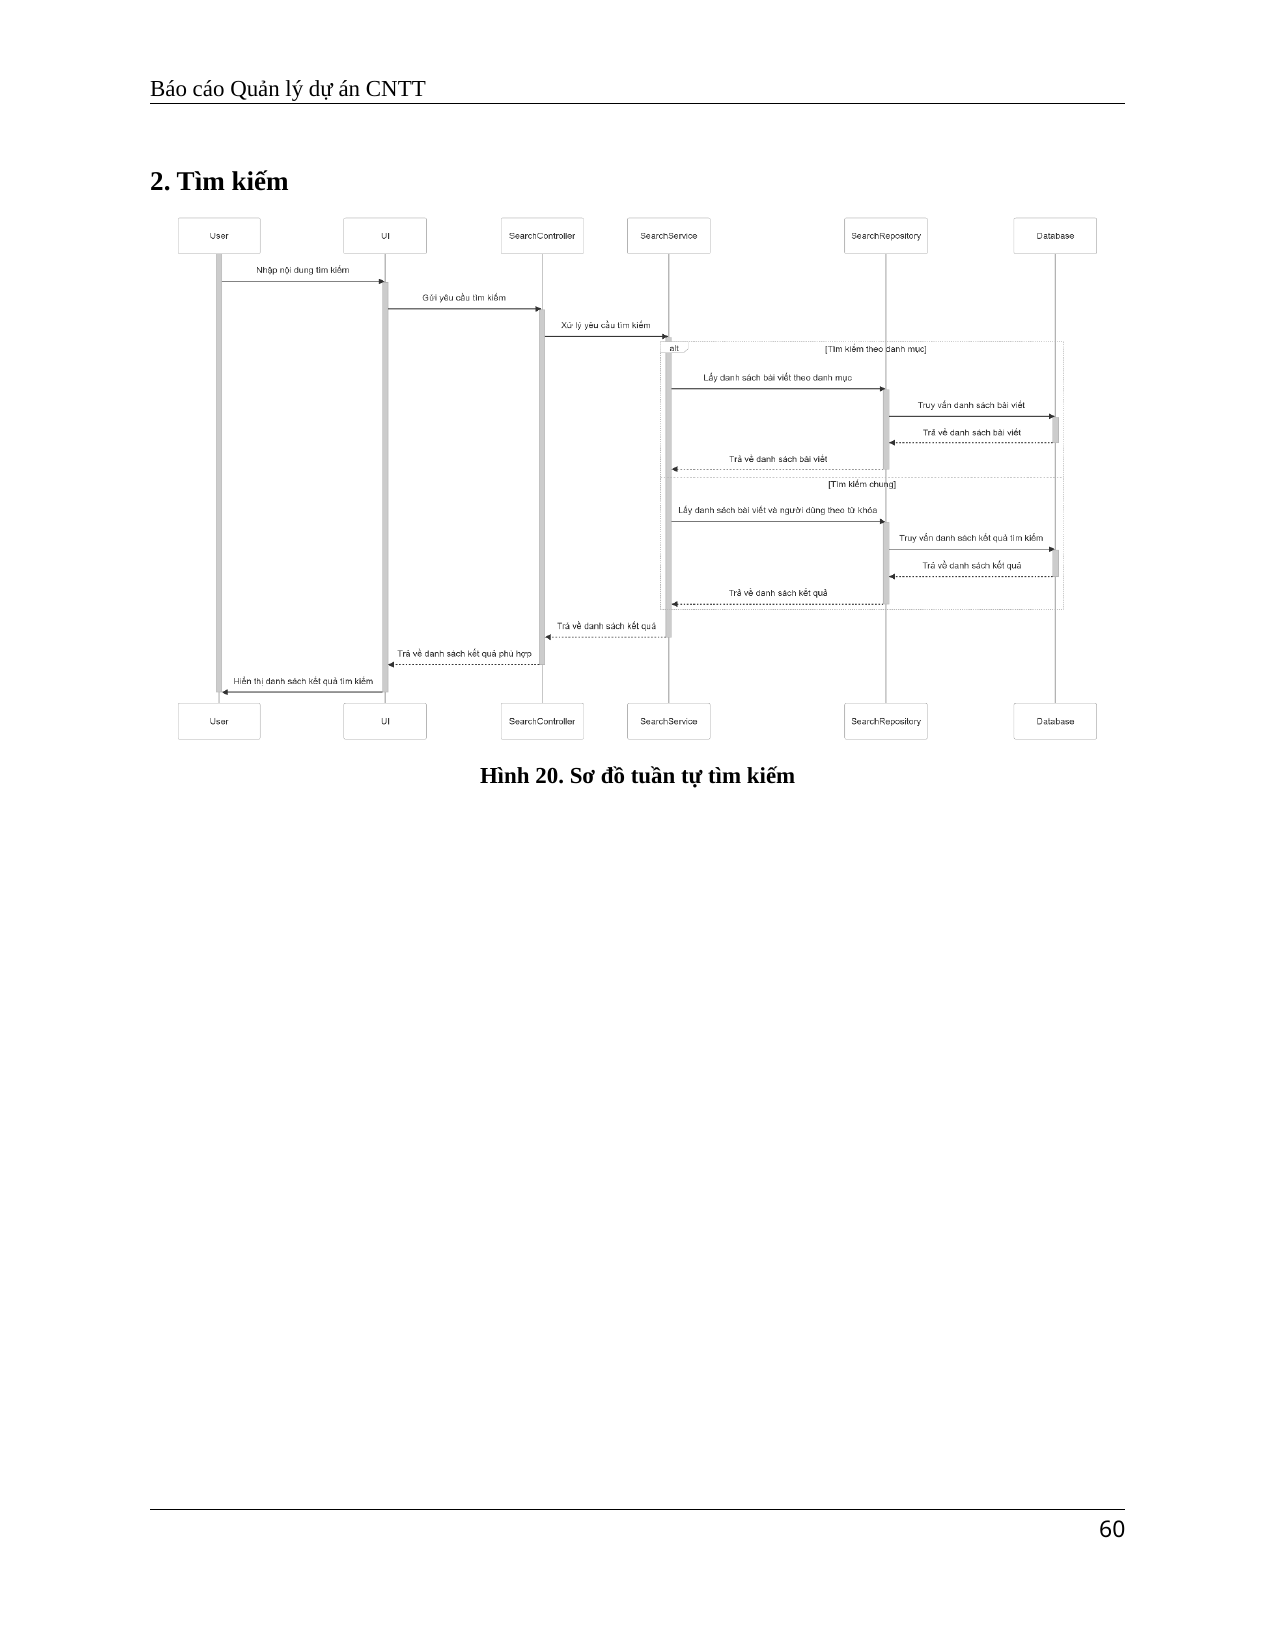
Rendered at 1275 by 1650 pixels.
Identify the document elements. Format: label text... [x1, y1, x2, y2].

text Hình 20. Sơ đồ tuần tự tìm kiếm [150, 762, 1125, 788]
text 2. Tìm kiếm [150, 165, 1125, 196]
picture [150, 212, 1125, 746]
